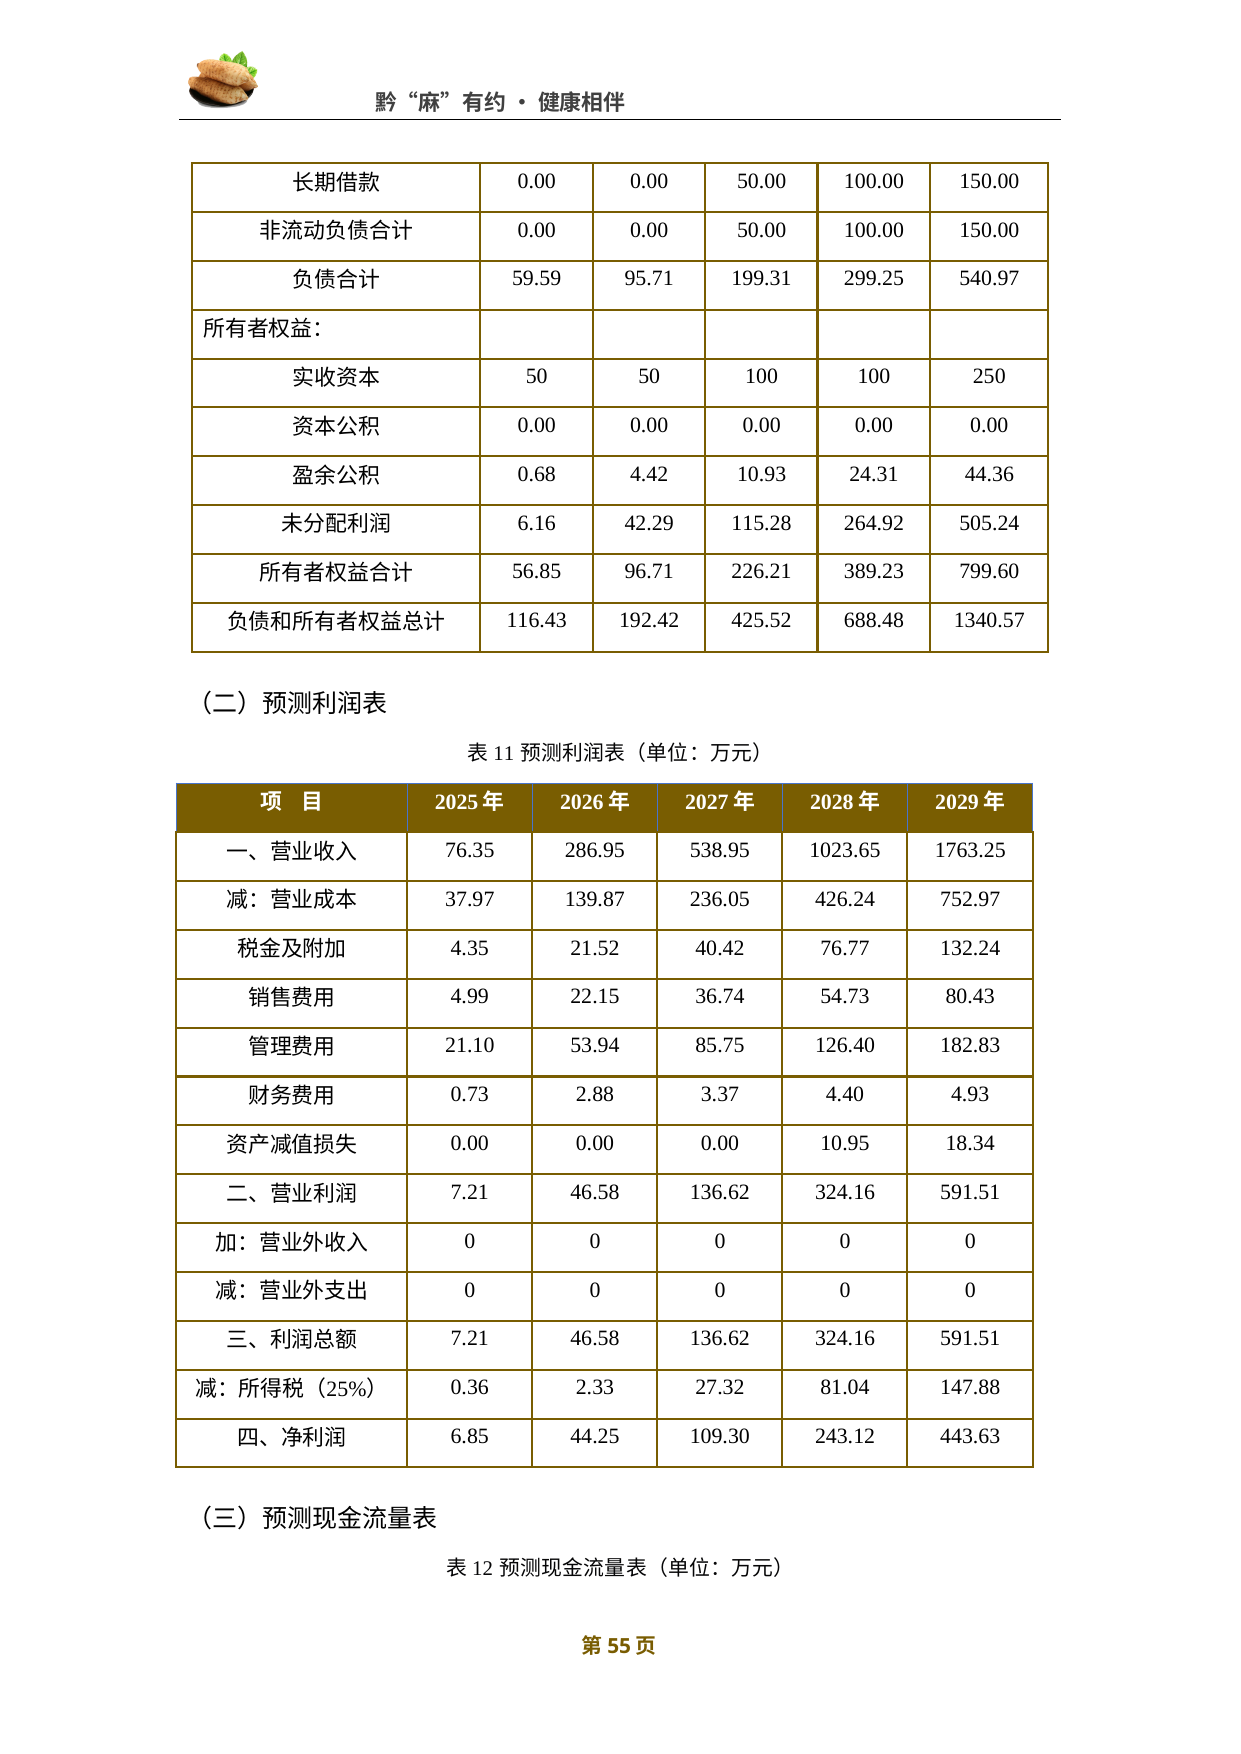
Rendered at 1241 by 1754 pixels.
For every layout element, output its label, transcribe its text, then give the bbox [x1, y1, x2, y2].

table_cell 0 [533, 1273, 656, 1320]
table_cell 负债和所有者权益总计 [193, 604, 479, 651]
table_cell 299.25 [819, 262, 929, 308]
table_cell 226.21 [706, 555, 816, 602]
table_cell 0 [533, 1224, 656, 1271]
table_cell 76.35 [408, 833, 531, 880]
table_cell 59.59 [481, 262, 592, 308]
table_cell 37.97 [408, 882, 531, 929]
table_cell 0 [908, 1273, 1032, 1320]
table_cell 0.36 [408, 1371, 531, 1417]
table_cell 0.00 [931, 408, 1047, 455]
table_cell 132.24 [908, 931, 1032, 978]
table_cell 销售费用 [177, 980, 406, 1027]
table_cell 425.52 [706, 604, 816, 651]
table_cell [819, 311, 929, 357]
table_cell 505.24 [931, 506, 1047, 553]
table_cell 0.00 [408, 1126, 531, 1173]
table_header 2027年 [658, 784, 782, 831]
table_cell 688.48 [819, 604, 929, 651]
table_cell 324.16 [783, 1175, 906, 1222]
table_cell 46.58 [533, 1322, 656, 1368]
table_cell 50 [594, 360, 704, 406]
table_cell 100 [819, 360, 929, 406]
text 表 12 预测现金流量表（单位：万元） [187, 1551, 1053, 1583]
table_cell 50.00 [706, 213, 816, 260]
table_cell 0.00 [594, 408, 704, 455]
table_cell 192.42 [594, 604, 704, 651]
table_cell 236.05 [658, 882, 781, 929]
table_cell 95.71 [594, 262, 704, 308]
table_cell 4.40 [783, 1078, 906, 1124]
table_cell [481, 311, 592, 357]
table_cell 46.58 [533, 1175, 656, 1222]
table_cell 80.43 [908, 980, 1032, 1027]
table_cell 44.25 [533, 1420, 656, 1466]
table_cell 1763.25 [908, 833, 1032, 880]
table_cell 0.00 [533, 1126, 656, 1173]
table_cell 85.75 [658, 1029, 781, 1075]
table_cell 未分配利润 [193, 506, 479, 553]
table_cell 6.16 [481, 506, 592, 553]
subtitle （三）预测现金流量表 [187, 1484, 1053, 1549]
table_cell 540.97 [931, 262, 1047, 308]
table_cell 21.52 [533, 931, 656, 978]
table_header 2025年 [408, 784, 532, 831]
table_header 2029年 [908, 784, 1032, 831]
table_cell 538.95 [658, 833, 781, 880]
table_cell 二、营业利润 [177, 1175, 406, 1222]
table_cell 136.62 [658, 1322, 781, 1368]
table_cell 24.31 [819, 457, 929, 504]
table_cell 财务费用 [177, 1078, 406, 1124]
table_cell 7.21 [408, 1322, 531, 1368]
table_cell 资本公积 [193, 408, 479, 455]
table_cell 四、净利润 [177, 1420, 406, 1466]
table_cell 7.21 [408, 1175, 531, 1222]
table_cell 1023.65 [783, 833, 906, 880]
table_cell 10.95 [783, 1126, 906, 1173]
table_cell 115.28 [706, 506, 816, 553]
table_cell 10.93 [706, 457, 816, 504]
table_cell 100 [706, 360, 816, 406]
table_cell 44.36 [931, 457, 1047, 504]
table_cell 50 [481, 360, 592, 406]
table_cell 591.51 [908, 1322, 1032, 1368]
table_cell 96.71 [594, 555, 704, 602]
table_cell 1340.57 [931, 604, 1047, 651]
table_cell 0.00 [594, 213, 704, 260]
table_cell 799.60 [931, 555, 1047, 602]
table_cell 0 [783, 1224, 906, 1271]
table_cell 126.40 [783, 1029, 906, 1075]
table_cell 250 [931, 360, 1047, 406]
table_cell 150.00 [931, 164, 1047, 211]
table_cell 0.68 [481, 457, 592, 504]
table_cell 0 [783, 1273, 906, 1320]
table_cell 147.88 [908, 1371, 1032, 1417]
table_cell 资产减值损失 [177, 1126, 406, 1173]
table_cell 50.00 [706, 164, 816, 211]
table_cell 3.37 [658, 1078, 781, 1124]
table_cell 389.23 [819, 555, 929, 602]
table_cell 4.42 [594, 457, 704, 504]
table_cell 实收资本 [193, 360, 479, 406]
table_cell 243.12 [783, 1420, 906, 1466]
table_cell 所有者权益： [193, 311, 479, 357]
table_cell 116.43 [481, 604, 592, 651]
table_cell 182.83 [908, 1029, 1032, 1075]
table_cell 长期借款 [193, 164, 479, 211]
table_cell 54.73 [783, 980, 906, 1027]
table_cell 所有者权益合计 [193, 555, 479, 602]
table_cell 负债合计 [193, 262, 479, 308]
table_cell 0.73 [408, 1078, 531, 1124]
table_cell [931, 311, 1047, 357]
table_cell 非流动负债合计 [193, 213, 479, 260]
table_cell 2.88 [533, 1078, 656, 1124]
table_cell 56.85 [481, 555, 592, 602]
table_cell 426.24 [783, 882, 906, 929]
table_cell [706, 311, 816, 357]
table_cell 150.00 [931, 213, 1047, 260]
table_cell 36.74 [658, 980, 781, 1027]
table_cell 4.99 [408, 980, 531, 1027]
table_cell [594, 311, 704, 357]
picture [187, 49, 258, 111]
table_header 项 目 [177, 784, 407, 831]
table_cell 100.00 [819, 213, 929, 260]
table_cell 264.92 [819, 506, 929, 553]
table_cell 76.77 [783, 931, 906, 978]
table_cell 盈余公积 [193, 457, 479, 504]
subtitle （二）预测利润表 [187, 669, 1053, 734]
table_cell 减：营业成本 [177, 882, 406, 929]
table_cell 4.35 [408, 931, 531, 978]
table_cell 109.30 [658, 1420, 781, 1466]
table_cell 0 [408, 1224, 531, 1271]
table_cell 0 [658, 1224, 781, 1271]
table_cell 税金及附加 [177, 931, 406, 978]
table_cell 752.97 [908, 882, 1032, 929]
table_cell 136.62 [658, 1175, 781, 1222]
table_cell 6.85 [408, 1420, 531, 1466]
table_header 2028年 [783, 784, 907, 831]
table_cell 21.10 [408, 1029, 531, 1075]
table_cell 139.87 [533, 882, 656, 929]
table_cell 100.00 [819, 164, 929, 211]
table_cell 0.00 [481, 164, 592, 211]
table_cell 22.15 [533, 980, 656, 1027]
table_cell 0 [908, 1224, 1032, 1271]
table_cell 管理费用 [177, 1029, 406, 1075]
table_cell 加：营业外收入 [177, 1224, 406, 1271]
table_cell 81.04 [783, 1371, 906, 1417]
table_cell 42.29 [594, 506, 704, 553]
table_cell 0 [658, 1273, 781, 1320]
table_cell 0.00 [481, 213, 592, 260]
table_cell 0.00 [706, 408, 816, 455]
table_cell 4.93 [908, 1078, 1032, 1124]
table_header 2026年 [533, 784, 657, 831]
table_cell 0 [408, 1273, 531, 1320]
table_cell 324.16 [783, 1322, 906, 1368]
table_cell 减：营业外支出 [177, 1273, 406, 1320]
table_cell 0.00 [819, 408, 929, 455]
table_cell 53.94 [533, 1029, 656, 1075]
table_cell 286.95 [533, 833, 656, 880]
table_cell 27.32 [658, 1371, 781, 1417]
table_cell 40.42 [658, 931, 781, 978]
table_cell 591.51 [908, 1175, 1032, 1222]
table_cell 2.33 [533, 1371, 656, 1417]
table_cell 199.31 [706, 262, 816, 308]
table_cell 18.34 [908, 1126, 1032, 1173]
table_cell 三、利润总额 [177, 1322, 406, 1368]
table_cell 443.63 [908, 1420, 1032, 1466]
table_cell 0.00 [658, 1126, 781, 1173]
table_cell 减：所得税（25%） [177, 1371, 406, 1417]
text 表 11 预测利润表（单位：万元） [187, 735, 1053, 767]
table_cell 一、营业收入 [177, 833, 406, 880]
table_cell 0.00 [594, 164, 704, 211]
table_cell 0.00 [481, 408, 592, 455]
